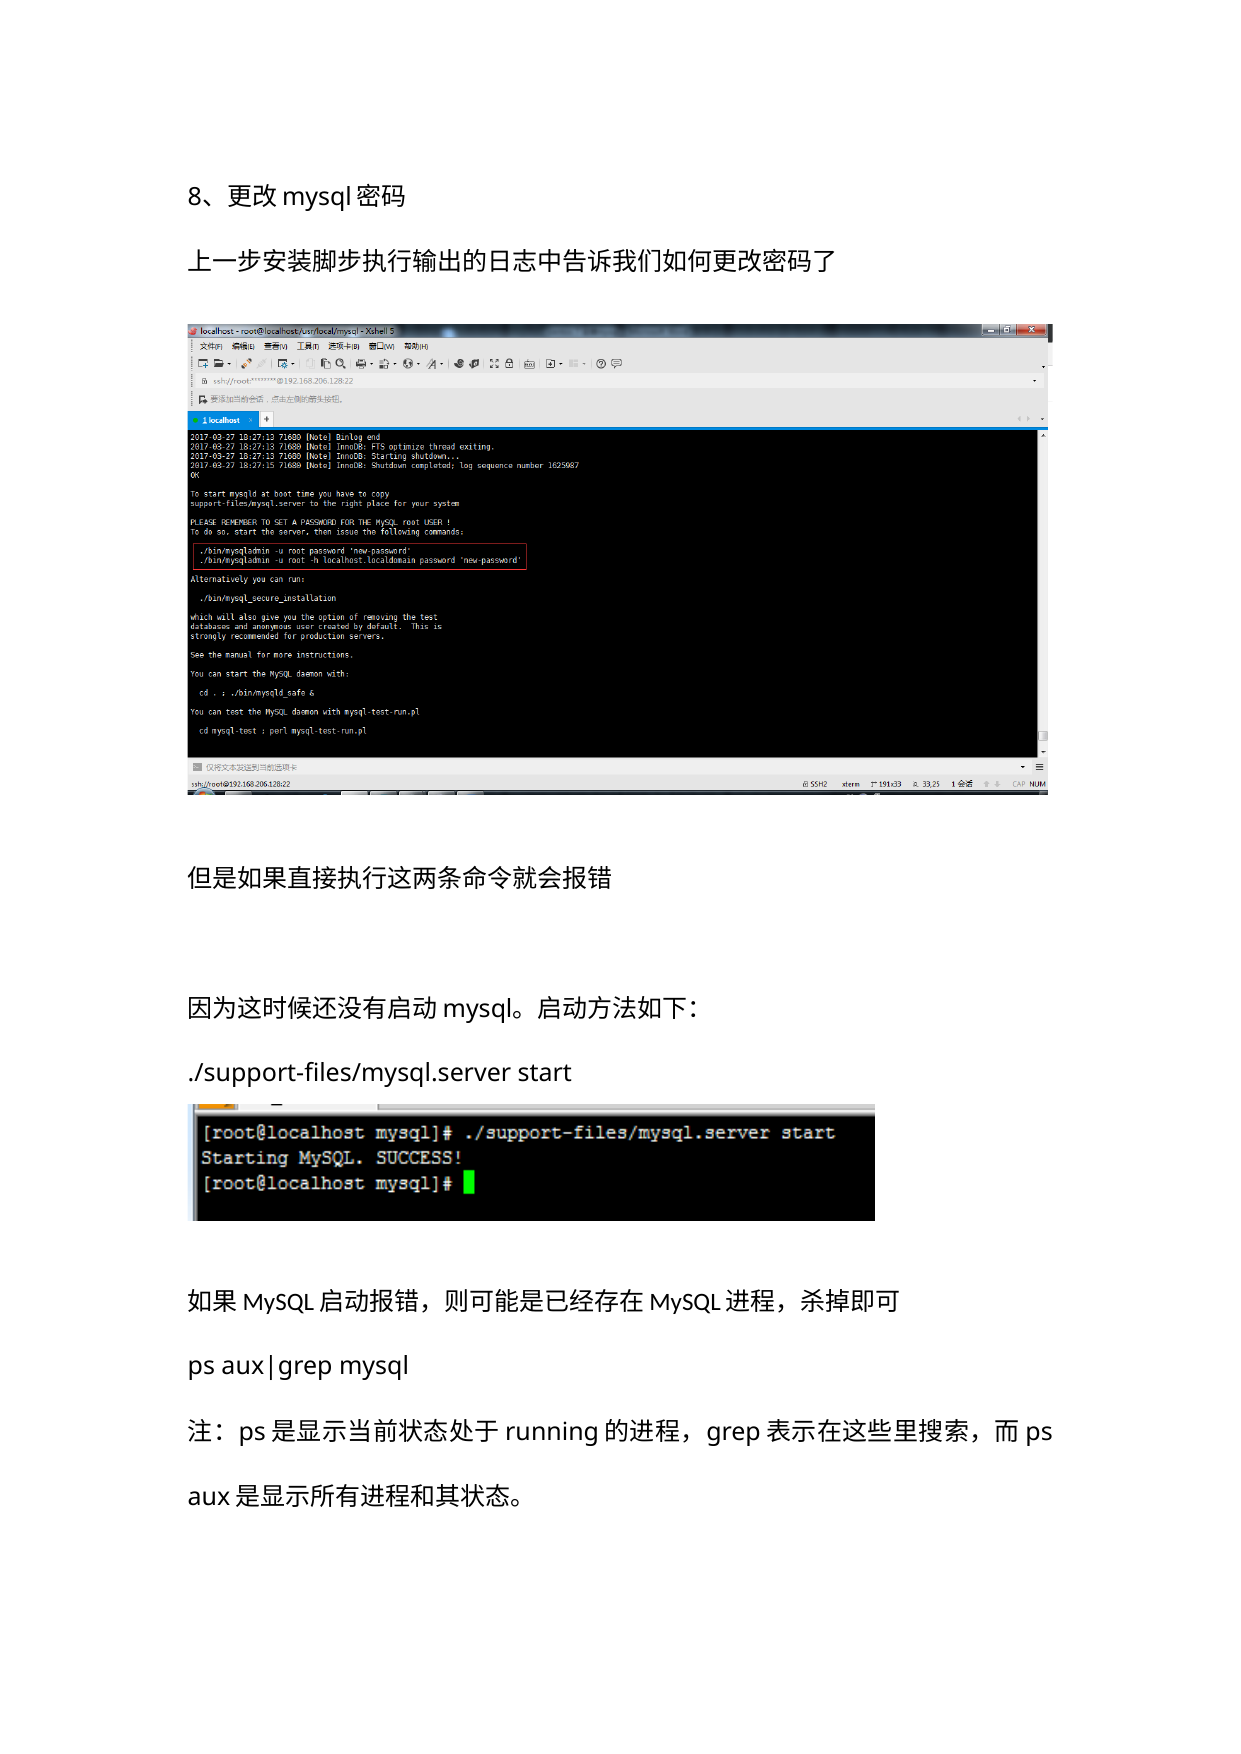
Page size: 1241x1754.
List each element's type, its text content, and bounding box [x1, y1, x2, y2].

text 如果MySQL启动报错，则可能是已经存在MySQL进程，杀掉即可 [187, 1267, 1053, 1332]
picture [187, 1104, 875, 1221]
text 但是如果直接执行这两条命令就会报错 [187, 844, 1053, 909]
text ps aux|grep mysql [187, 1332, 1053, 1397]
text 8、更改mysql密码 [187, 162, 1053, 227]
picture [187, 324, 1053, 795]
text ./support-files/mysql.server start [187, 1039, 1053, 1104]
text 因为这时候还没有启动mysql。启动方法如下： [187, 974, 1053, 1039]
text 注：ps是显示当前状态处于running的进程，grep表示在这些里搜索，而ps aux是显示所有进程和其状态。 [187, 1397, 1053, 1527]
text 上一步安装脚步执行输出的日志中告诉我们如何更改密码了 [187, 227, 1053, 292]
